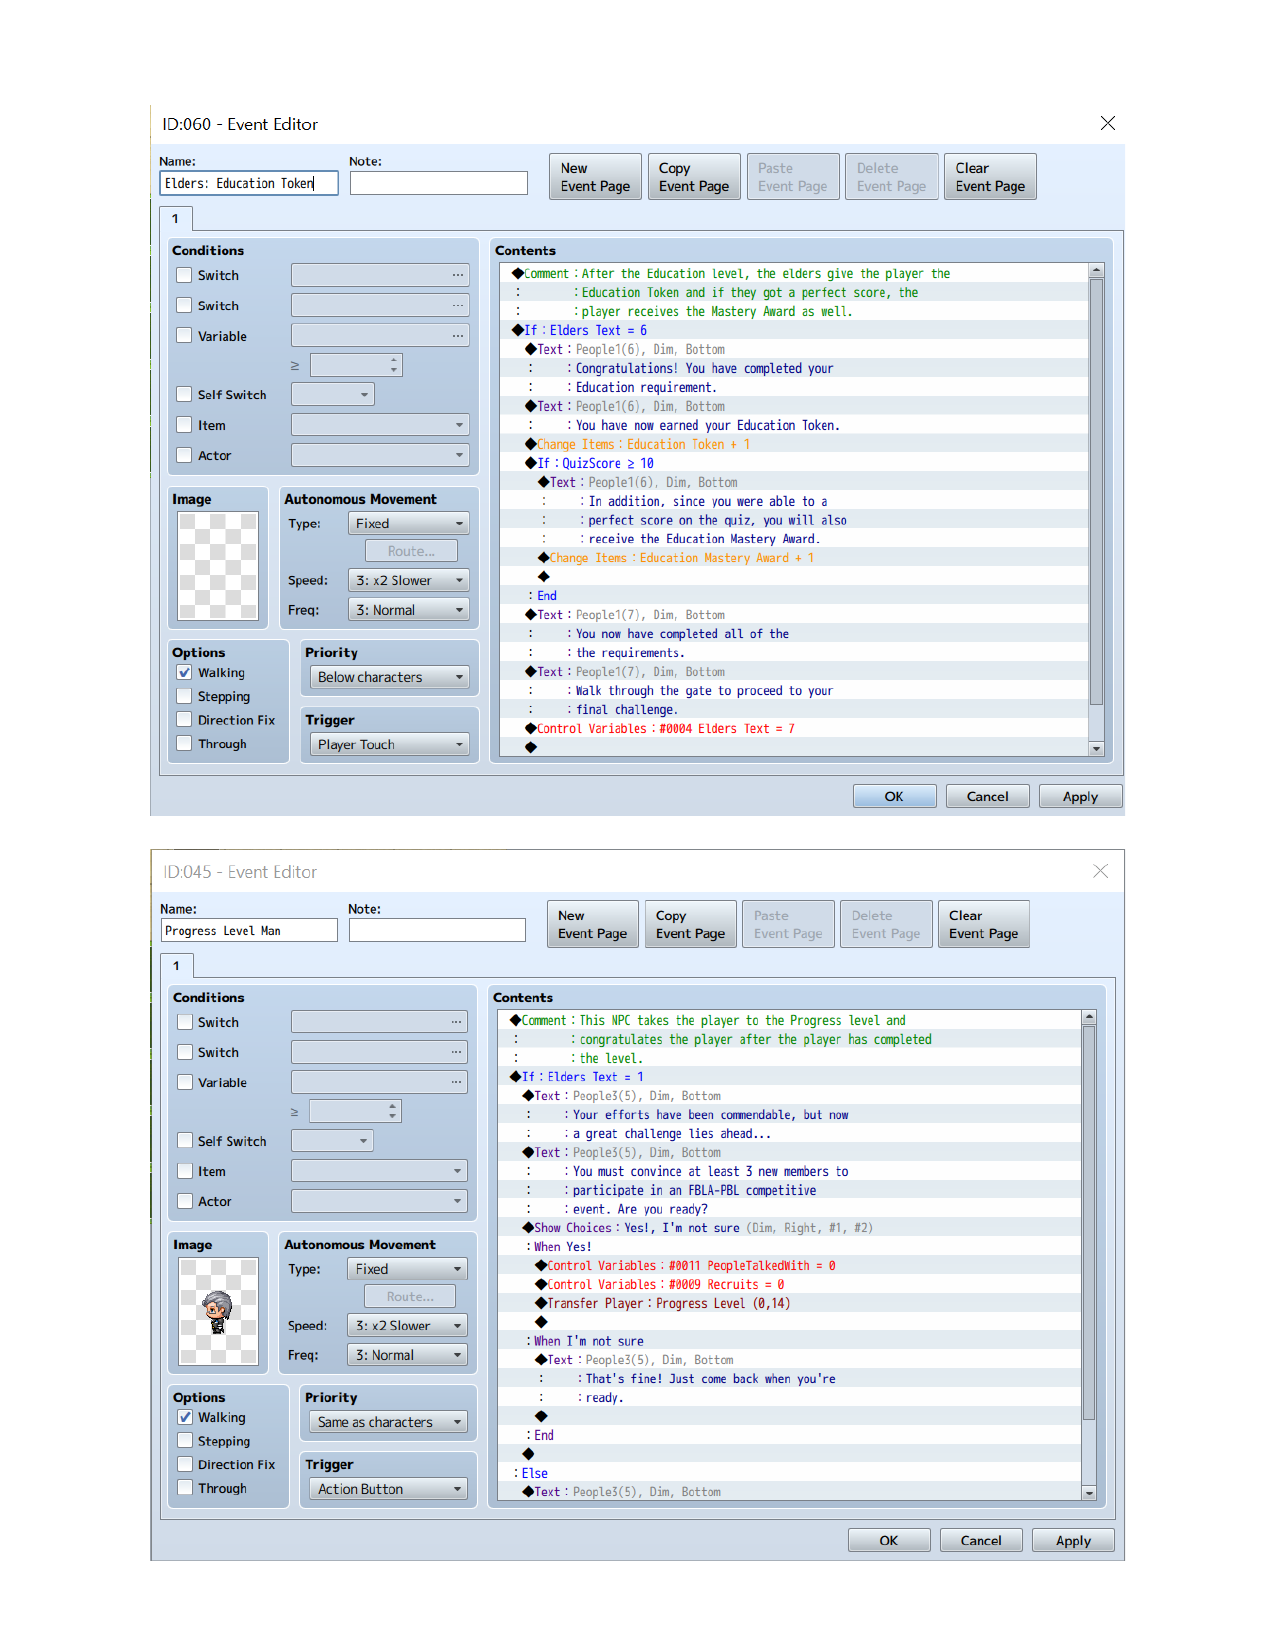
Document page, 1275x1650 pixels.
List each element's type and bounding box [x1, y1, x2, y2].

picture [150, 849, 1125, 1561]
picture [150, 105, 1125, 816]
